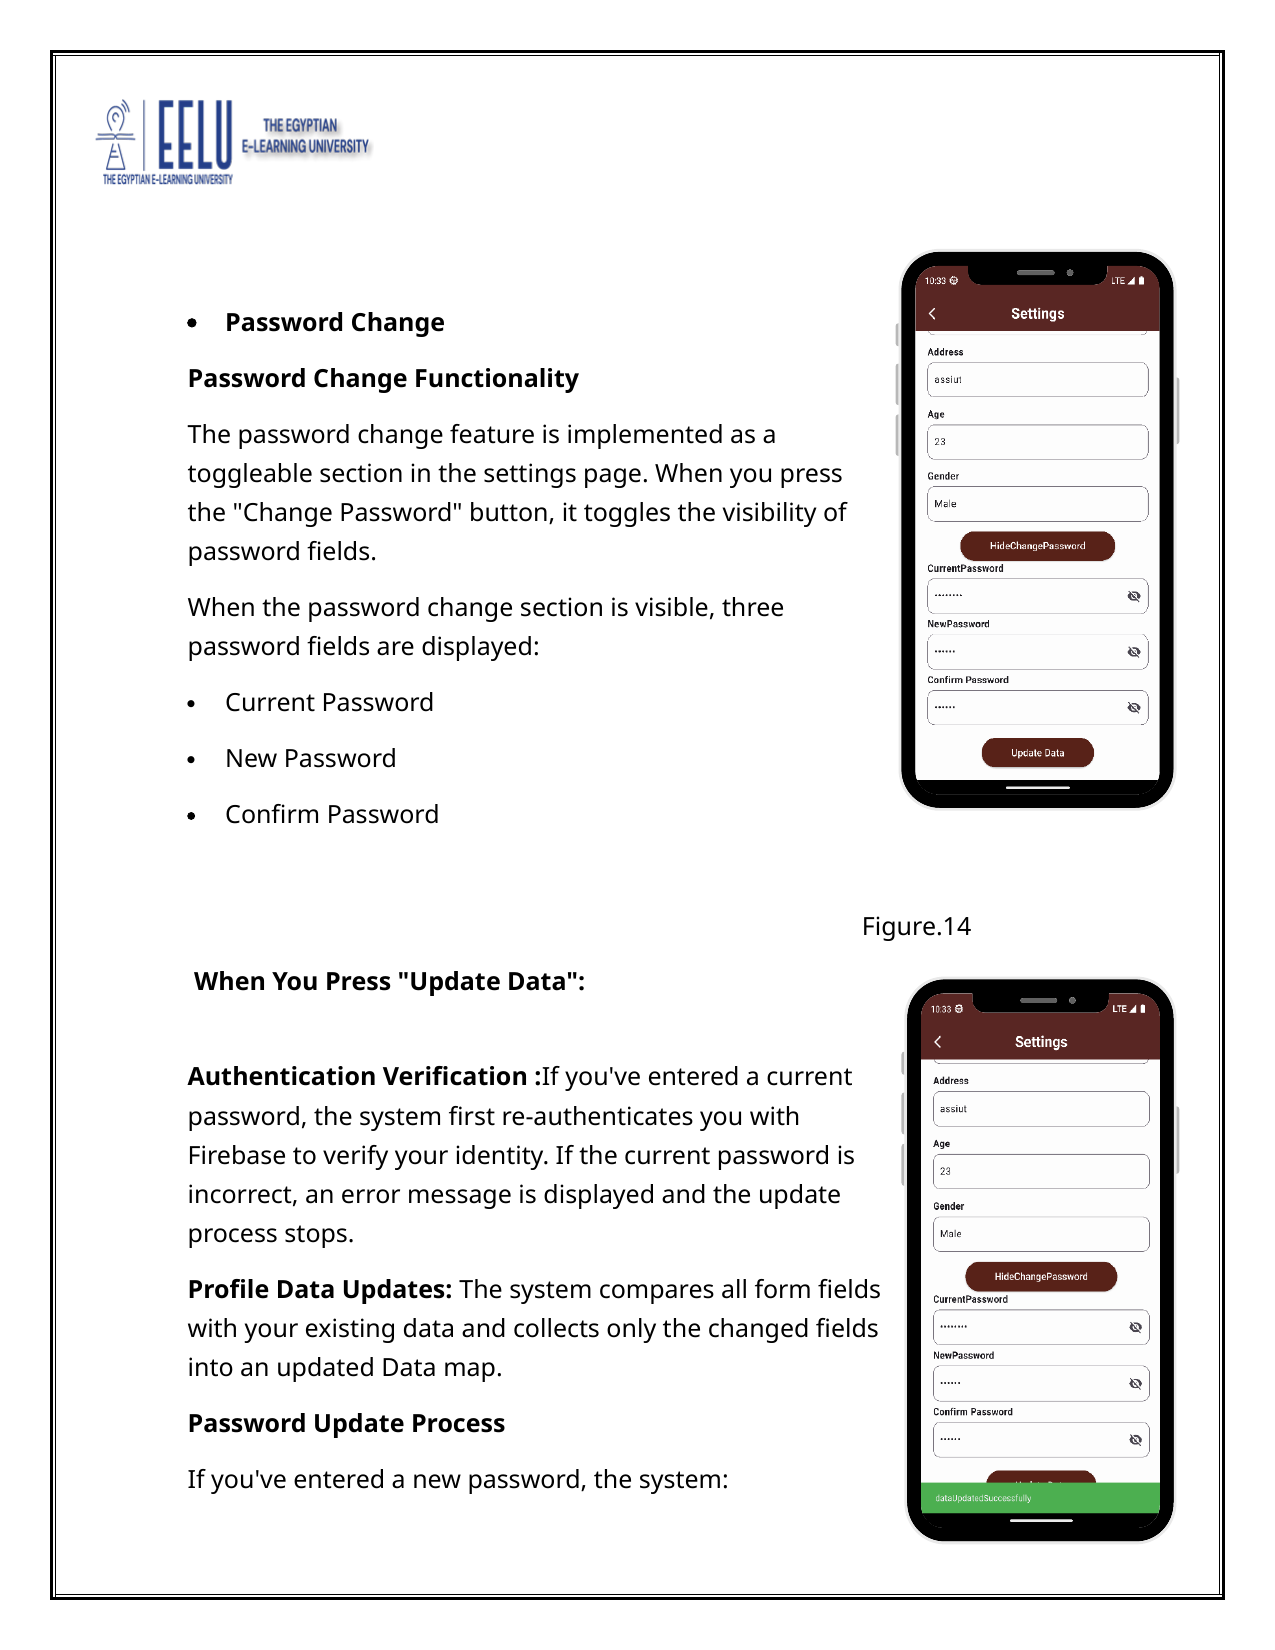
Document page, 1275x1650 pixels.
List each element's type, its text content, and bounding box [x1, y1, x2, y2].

text Password Update Process [187, 1406, 904, 1440]
text Profile Data Updates: The system compares all form fields with your existing data and collects only the changed fields into an updated Data map. [187, 1271, 904, 1384]
text Password Change Functionality [187, 361, 898, 395]
picture [921, 993, 1160, 1528]
text When the password change section is visible, three password fields are displayed: [187, 590, 898, 663]
list Confirm Password [187, 796, 1125, 831]
text Figure.14 [187, 908, 1125, 942]
picture [915, 265, 1160, 795]
picture [80, 75, 374, 188]
text The password change feature is implemented as a toggleable section in the settings page. When you press the "Change Password" button, it toggles the visibility of password fields. [187, 416, 898, 568]
list New Password [187, 741, 898, 775]
text If you've entered a new password, the system: [187, 1461, 904, 1496]
list Password Change [187, 305, 898, 339]
text When You Press "Update Data": [187, 964, 1125, 1037]
list Current Password [187, 685, 898, 719]
text Authentication Verification :If you've entered a current password, the system first re-authenticates you with Firebase to verify your identity. If the current password is incorrect, an error message is displayed and the update process stops. [187, 1059, 904, 1250]
